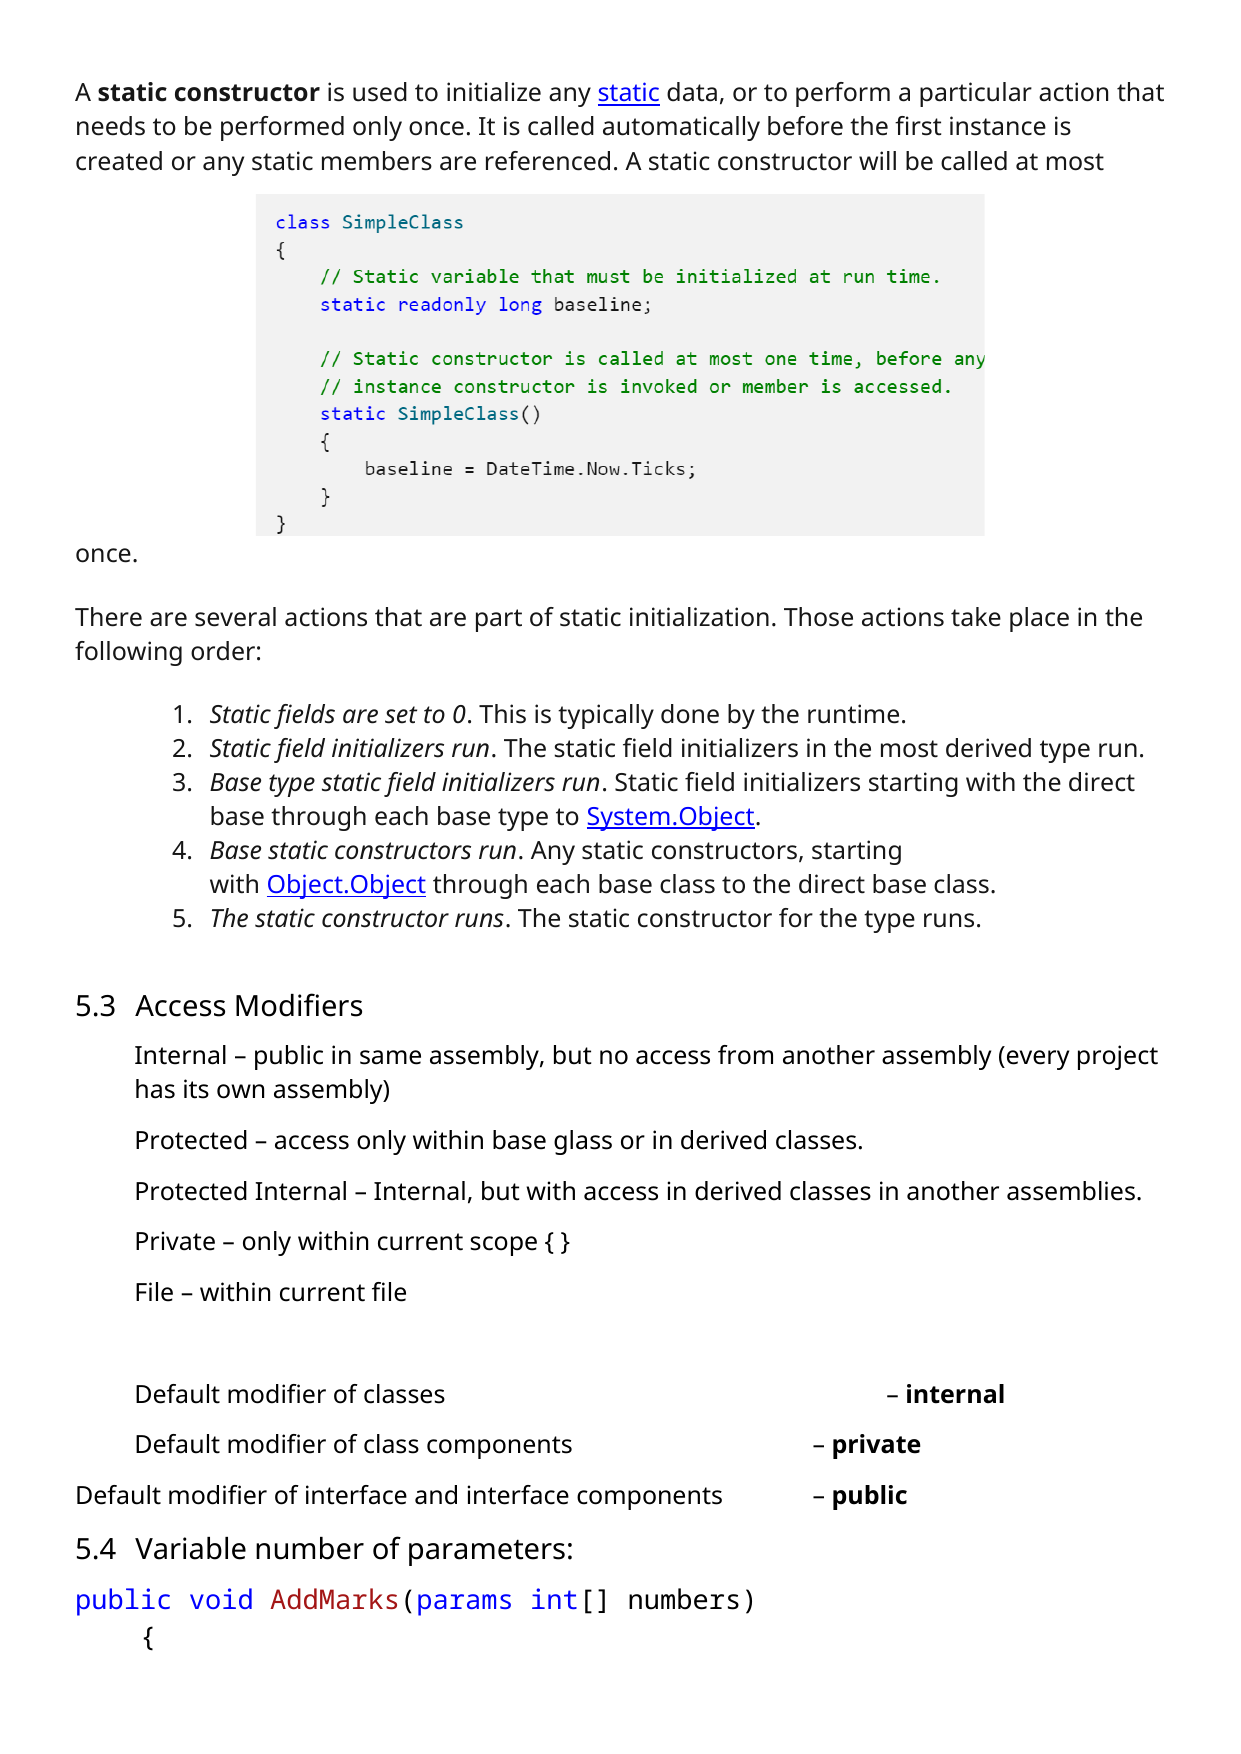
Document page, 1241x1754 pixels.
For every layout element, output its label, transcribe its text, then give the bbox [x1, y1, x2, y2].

text public void AddMarks(params int[] numbers) [75, 1581, 1165, 1617]
subtitle Variable number of parameters: [75, 1528, 1165, 1568]
text Private – only within current scope { } [134, 1224, 1165, 1258]
subtitle Access Modifiers [75, 986, 1165, 1025]
text File – within current file [134, 1275, 1165, 1309]
text { [75, 1617, 1165, 1654]
list Static field initializers run. The static field initializers in the most derived type run. [172, 731, 1165, 764]
text Protected – access only within base glass or in derived classes. [134, 1123, 1165, 1157]
text Internal – public in same assembly, but no access from another assembly (every project has its own assembly) [134, 1038, 1165, 1106]
text Default modifier of class components – private [134, 1427, 1165, 1461]
text There are several actions that are part of static initialization. Those actions take place in the following order: [75, 599, 1165, 667]
text Default modifier of classes – internal [134, 1376, 1165, 1410]
list Base static constructors run. Any static constructors, starting with Object.Object through each base class to the direct base class. [172, 833, 1165, 901]
list Base type static field initializers run. Static field initializers starting with the direct base through each base type to System.Object. [172, 764, 1165, 833]
list Static fields are set to 0. This is typically done by the runtime. [172, 696, 1165, 731]
list The static constructor runs. The static constructor for the type runs. [172, 901, 1165, 935]
text Protected Internal – Internal, but with access in derived classes in another assemblies. [134, 1173, 1165, 1207]
picture [255, 194, 985, 536]
text Default modifier of interface and interface components – public [75, 1478, 1165, 1512]
